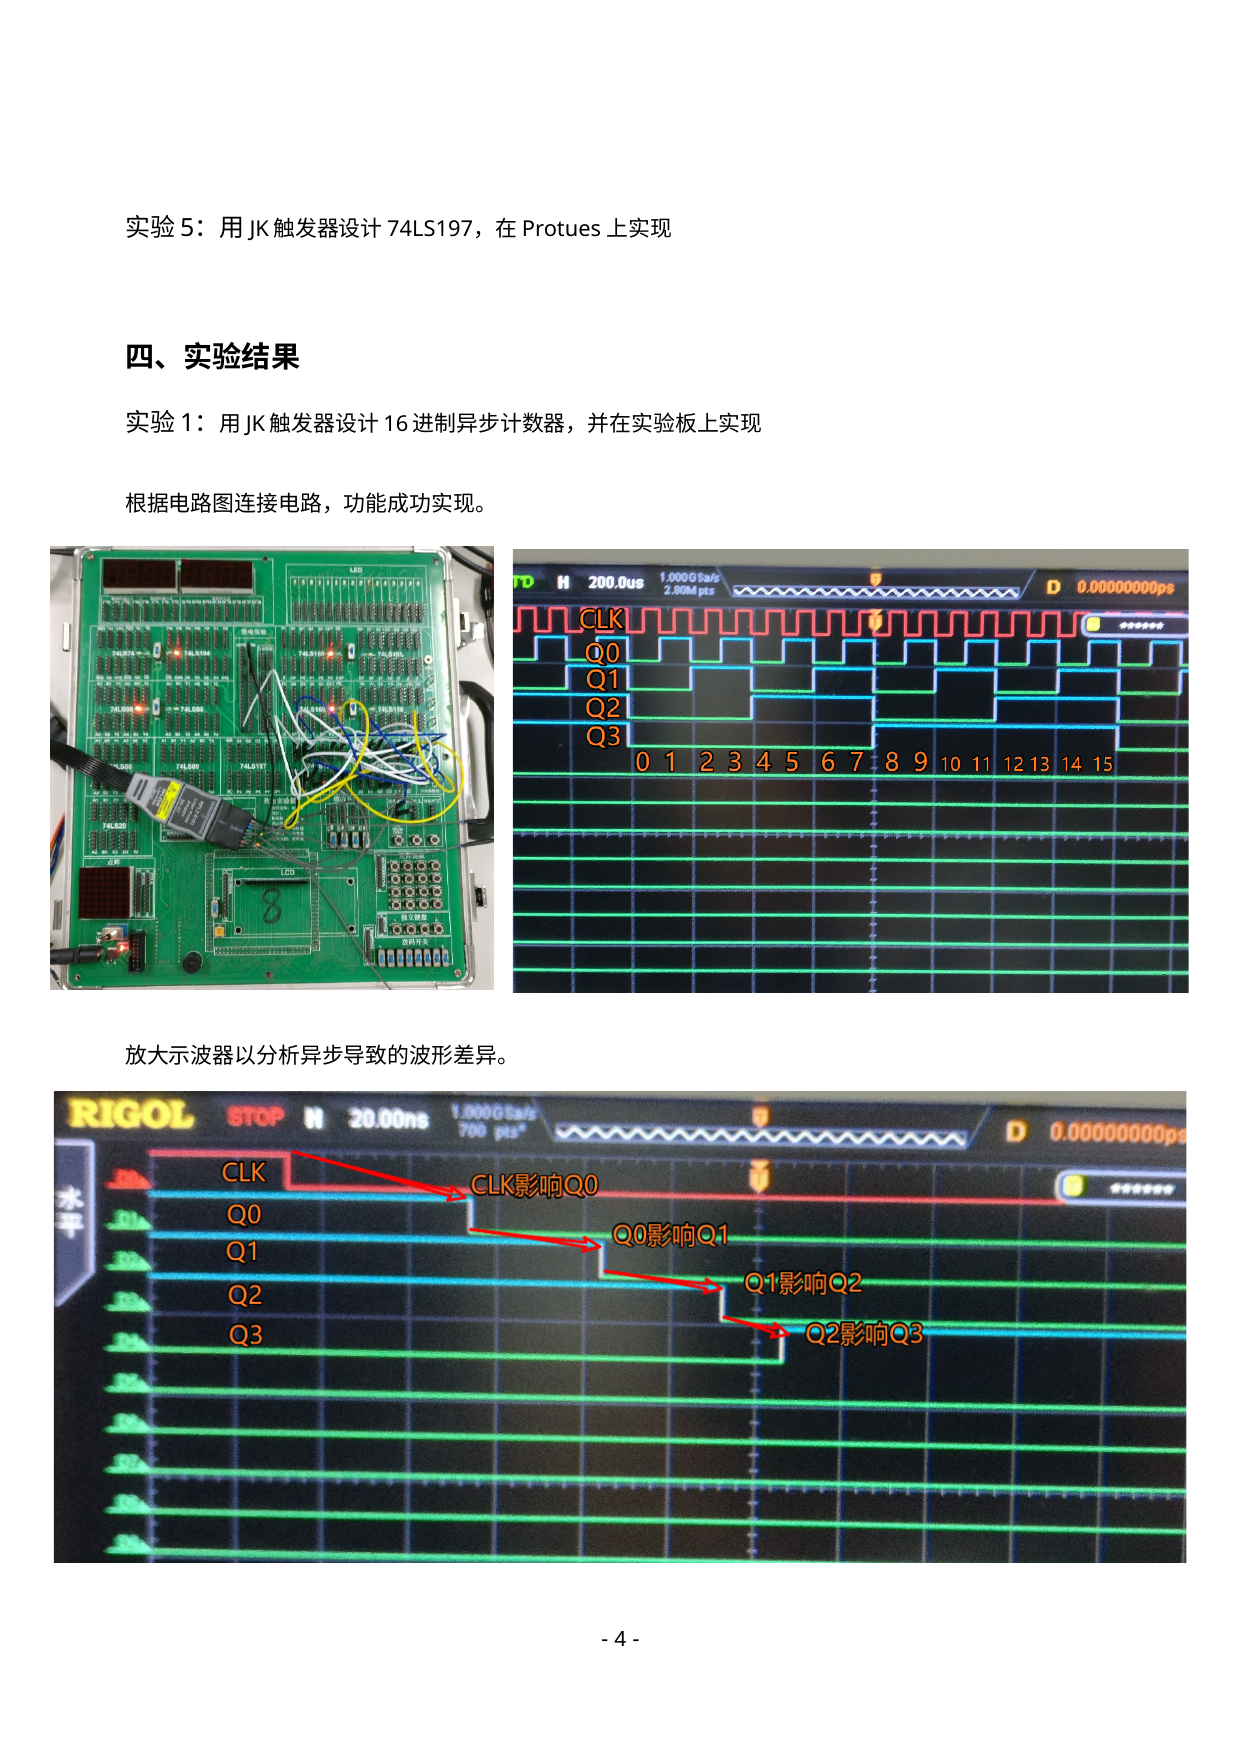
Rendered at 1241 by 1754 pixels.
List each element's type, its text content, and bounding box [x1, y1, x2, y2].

picture [53, 1091, 1187, 1563]
text 四、实验结果 [125, 323, 1115, 388]
picture [512, 549, 1189, 993]
text 实验1：用JK触发器设计16进制异步计数器，并在实验板上实现 [125, 388, 1115, 453]
text 实验5：用JK触发器设计74LS197，在 Protues 上实现 [125, 193, 1115, 258]
text 放大示波器以分析异步导致的波形差异。 [125, 1038, 1115, 1070]
picture [50, 546, 494, 990]
text 根据电路图连接电路，功能成功实现。 [125, 485, 1115, 518]
